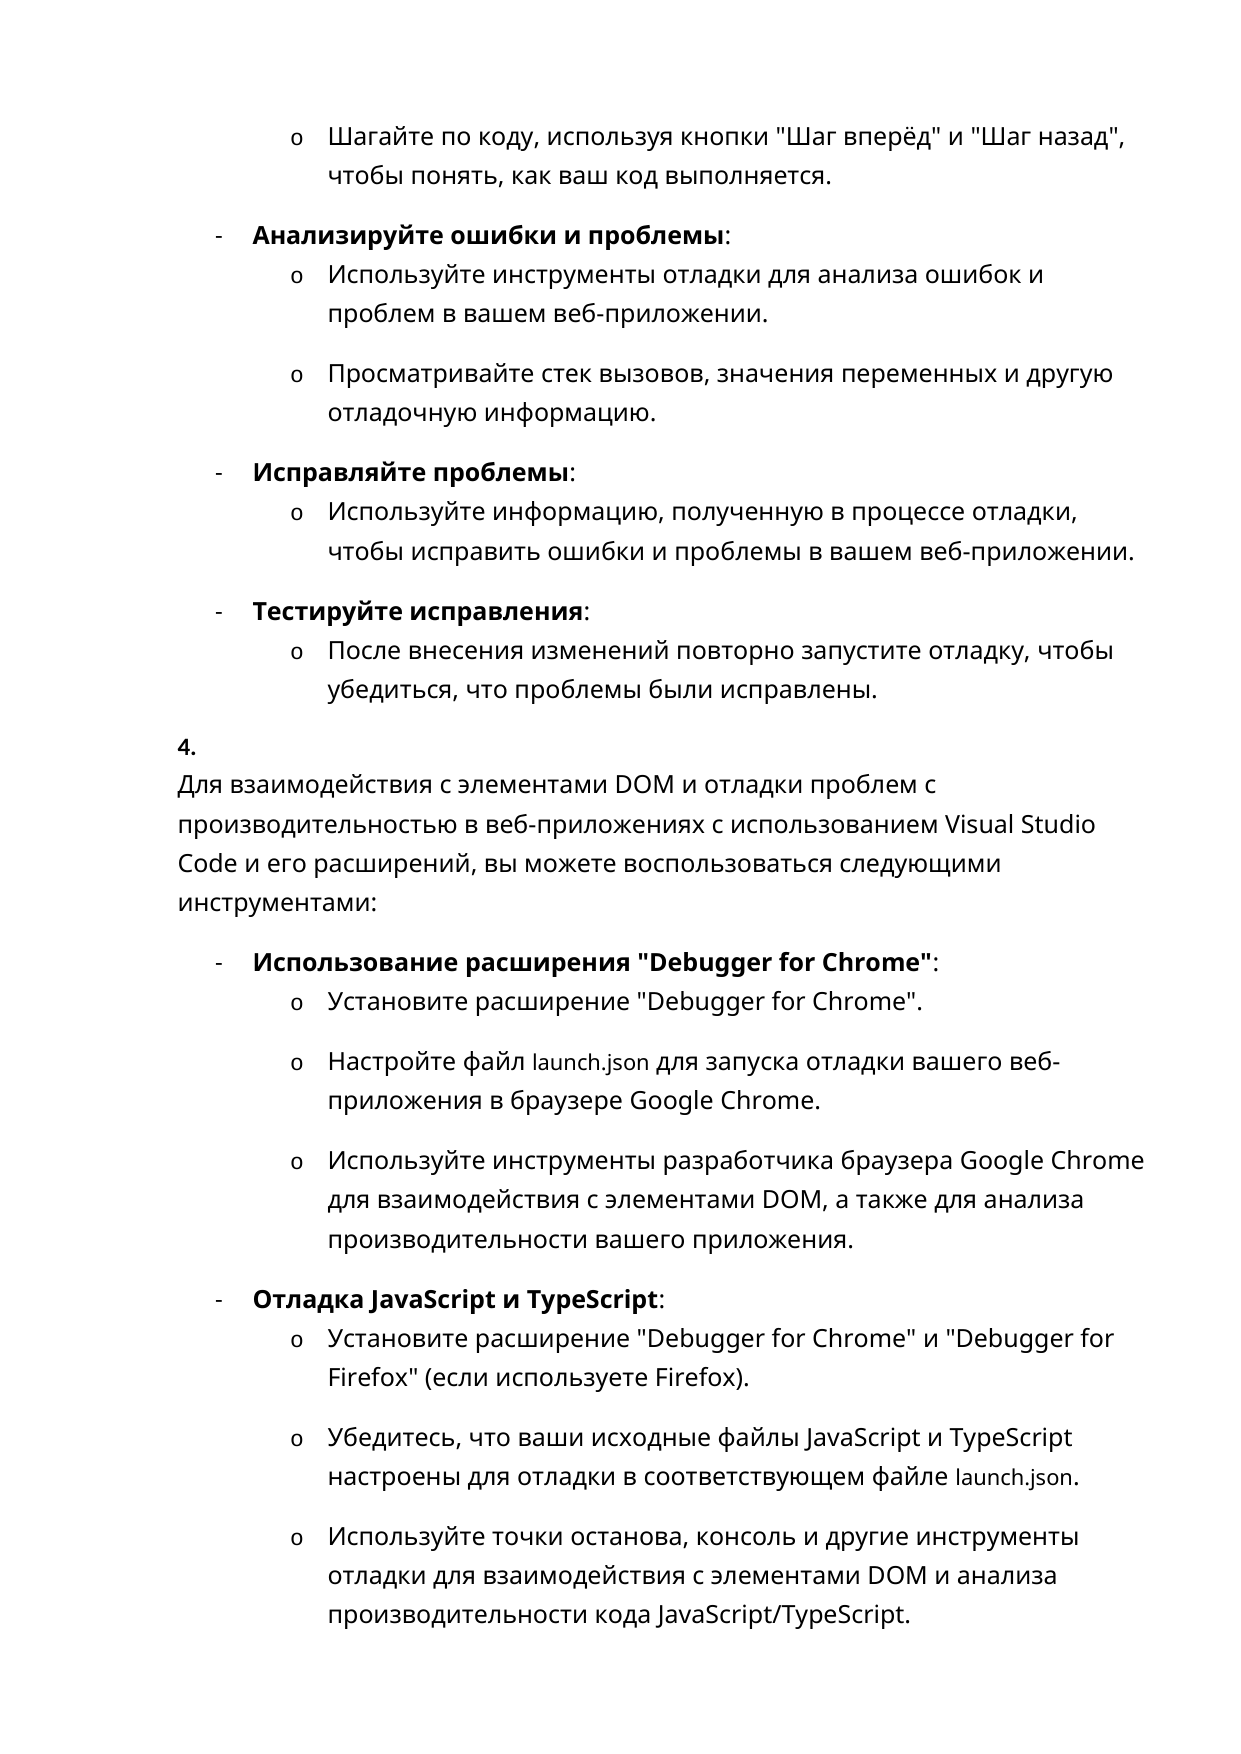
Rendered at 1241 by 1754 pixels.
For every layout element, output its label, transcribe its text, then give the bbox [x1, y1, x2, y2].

list Используйте инструменты разработчика браузера Google Chrome для взаимодействия с элементами DOM, а также для анализа производительности вашего приложения. [290, 1143, 1152, 1255]
list Настройте файл launch.json для запуска отладки вашего веб-приложения в браузере Google Chrome. [290, 1044, 1152, 1117]
list Исправляйте проблемы: [215, 455, 1152, 489]
list Отладка JavaScript и TypeScript: [215, 1281, 1152, 1315]
list Убедитесь, что ваши исходные файлы JavaScript и TypeScript настроены для отладки в соответствующем файле launch.json. [290, 1419, 1152, 1493]
list Используйте точки останова, консоль и другие инструменты отладки для взаимодействия с элементами DOM и анализа производительности кода JavaScript/TypeScript. [290, 1519, 1152, 1631]
list Анализируйте ошибки и проблемы: [215, 217, 1152, 251]
list Использование расширения "Debugger for Chrome": [215, 944, 1152, 979]
list Шагайте по коду, используя кнопки "Шаг вперёд" и "Шаг назад", чтобы понять, как ваш код выполняется. [290, 118, 1152, 191]
list Тестируйте исправления: [215, 593, 1152, 627]
text 4. Для взаимодействия с элементами DOM и отладки проблем с производительностью в веб-приложениях с использованием Visual Studio Code и его расширений, вы можете воспользоваться следующими инструментами: [177, 731, 1152, 919]
list Установите расширение "Debugger for Chrome" и "Debugger for Firefox" (если используете Firefox). [290, 1320, 1152, 1394]
list Установите расширение "Debugger for Chrome". [290, 984, 1152, 1018]
list Просматривайте стек вызовов, значения переменных и другую отладочную информацию. [290, 356, 1152, 429]
list После внесения изменений повторно запустите отладку, чтобы убедиться, что проблемы были исправлены. [290, 632, 1152, 706]
list Используйте инструменты отладки для анализа ошибок и проблем в вашем веб-приложении. [290, 256, 1152, 330]
list Используйте информацию, полученную в процессе отладки, чтобы исправить ошибки и проблемы в вашем веб-приложении. [290, 494, 1152, 567]
